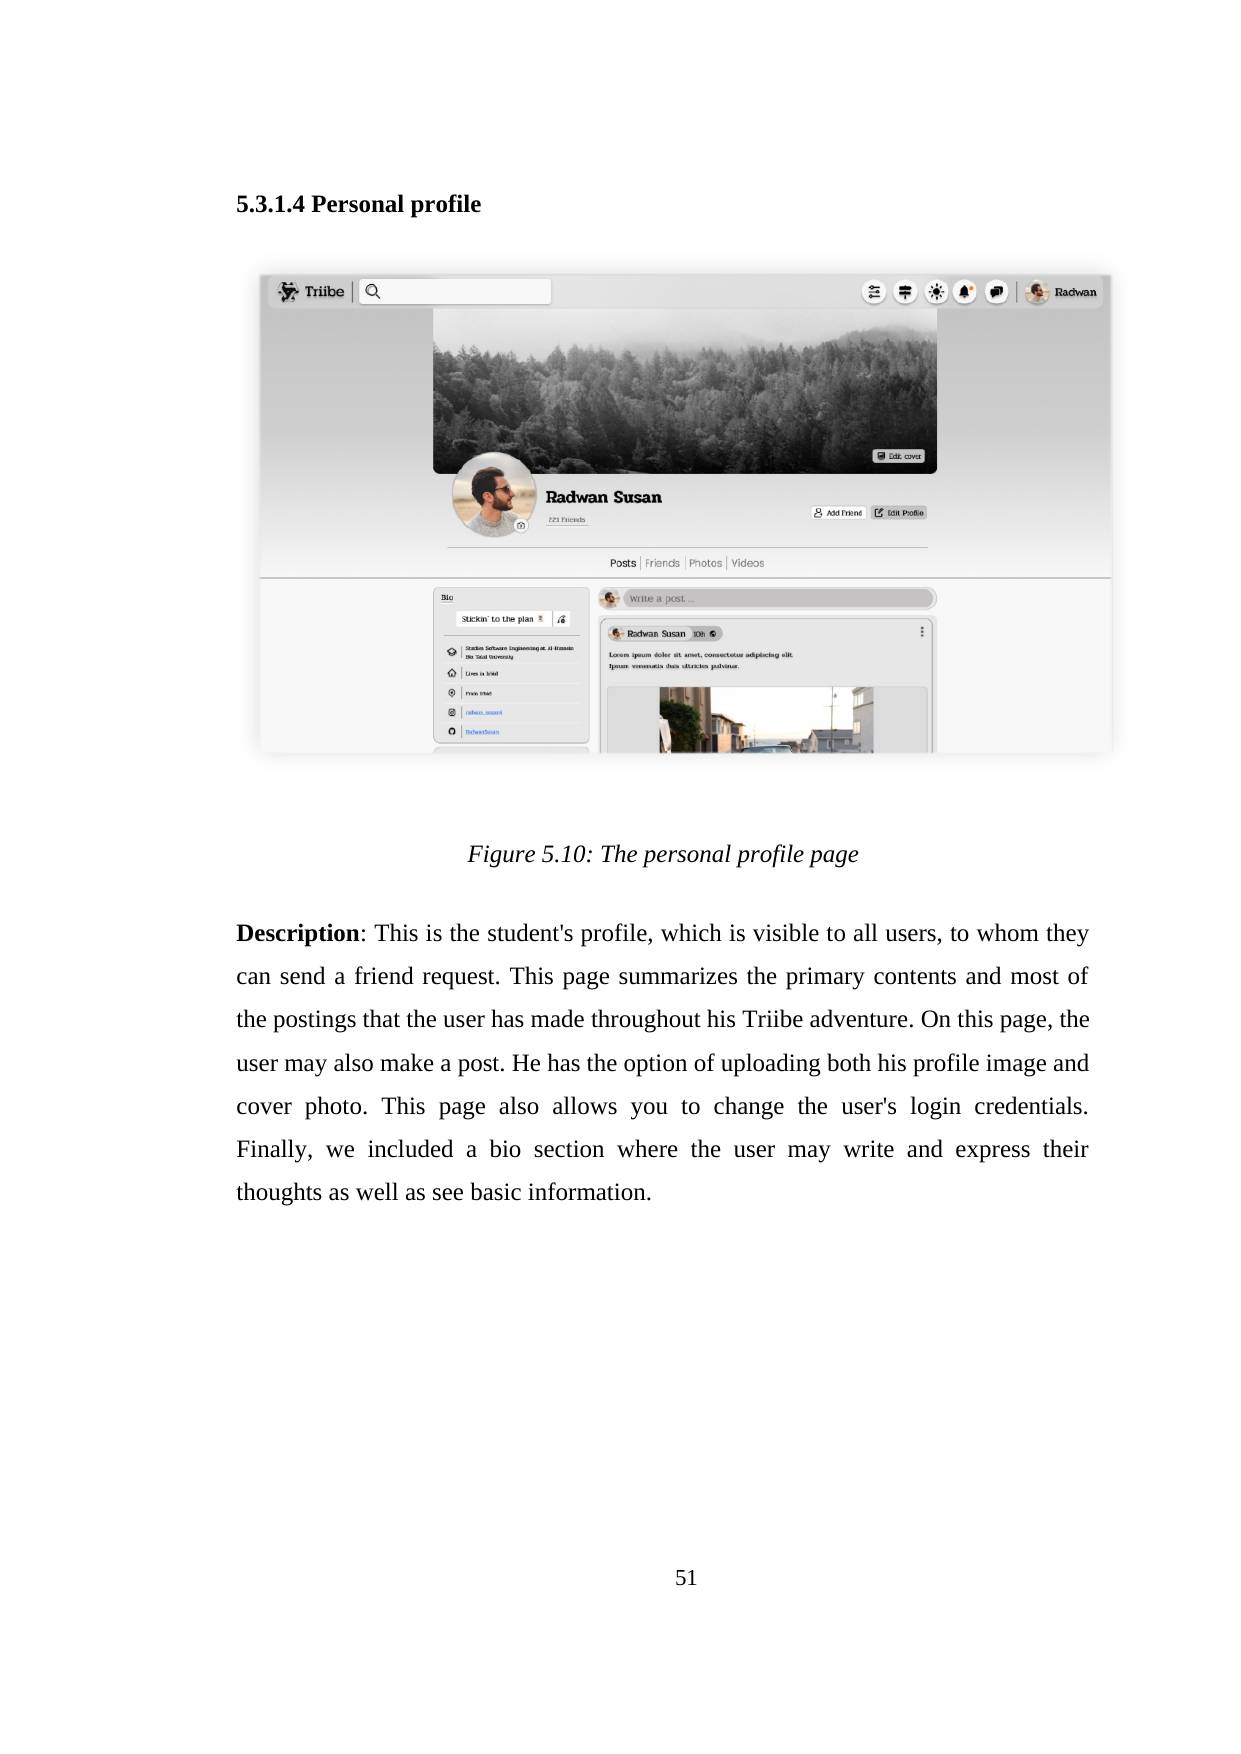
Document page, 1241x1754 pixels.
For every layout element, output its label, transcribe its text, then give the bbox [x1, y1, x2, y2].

subtitle Personal profile [236, 189, 1090, 218]
text Description: This is the student's profile, which is visible to all users, to whom they can send a friend request. This page summarizes the primary contents and most of the postings that the user has made throughout his Triibe adventure. On this page, the user may also make a post. He has the option of uploading both his profile image and cover photo. This page also allows you to change the user's login credentials. Finally, we included a bio section where the user may write and express their thoughts as well as see basic information. [236, 918, 1090, 1206]
title Figure 5.10: The personal profile page [236, 839, 1090, 868]
picture [262, 277, 1109, 751]
